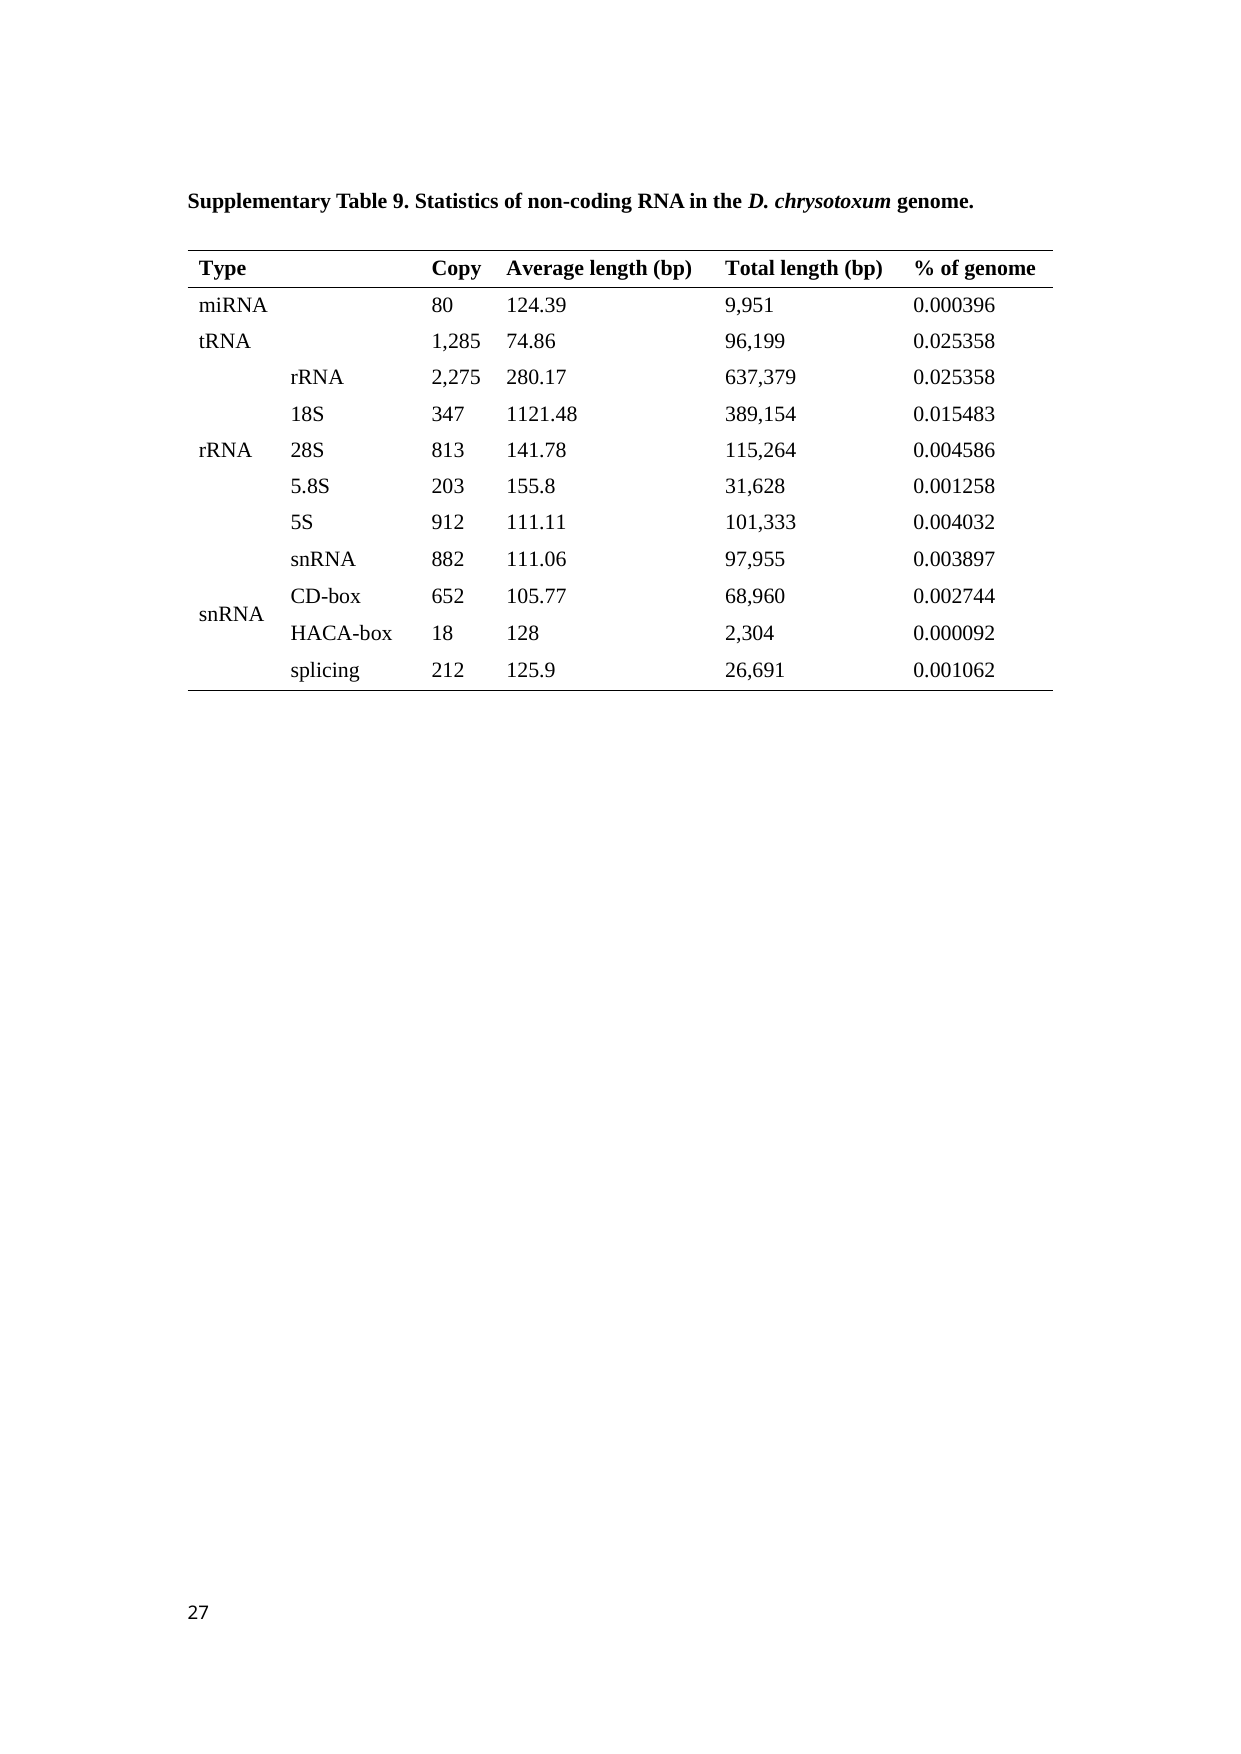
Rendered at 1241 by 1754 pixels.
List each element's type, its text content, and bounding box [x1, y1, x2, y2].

table_cell 18S [279, 397, 420, 433]
table_cell 124.39 [495, 288, 714, 324]
table_cell 0.001258 [902, 469, 1053, 506]
table_cell 111.11 [495, 506, 714, 542]
table_cell splicing [279, 653, 420, 690]
table_cell 80 [420, 288, 495, 324]
table_cell HACA-box [279, 615, 420, 653]
table_cell 0.003897 [902, 542, 1053, 578]
table_cell 141.78 [495, 433, 714, 469]
table_cell 2,304 [714, 615, 902, 653]
table_cell 9,951 [714, 288, 902, 324]
table_header % of genome [902, 251, 1053, 287]
table_cell 203 [420, 469, 495, 506]
table_cell 101,333 [714, 506, 902, 542]
subtitle Supplementary Table 9. Statistics of non-coding RNA in the D. chrysotoxum genome. [187, 185, 1053, 217]
table_header Copy [420, 251, 495, 287]
table_cell 637,379 [714, 361, 902, 397]
table_cell 0.025358 [902, 324, 1053, 361]
table_cell CD-box [279, 578, 420, 615]
table_cell 96,199 [714, 324, 902, 361]
table_cell 128 [495, 615, 714, 653]
table_cell 0.004586 [902, 433, 1053, 469]
table_cell 74.86 [495, 324, 714, 361]
table_cell 31,628 [714, 469, 902, 506]
table_cell 5.8S [279, 469, 420, 506]
table_cell 280.17 [495, 361, 714, 397]
table_cell 212 [420, 653, 495, 690]
table_cell miRNA [188, 288, 420, 324]
table_cell 125.9 [495, 653, 714, 690]
table_cell 1,285 [420, 324, 495, 361]
table_cell 0.000396 [902, 288, 1053, 324]
table_cell 0.002744 [902, 578, 1053, 615]
table_cell 28S [279, 433, 420, 469]
table_cell 18 [420, 615, 495, 653]
table_cell snRNA [188, 542, 279, 690]
table_cell 912 [420, 506, 495, 542]
table_cell 0.015483 [902, 397, 1053, 433]
table_header Average length (bp) [495, 251, 714, 287]
table_cell 0.000092 [902, 615, 1053, 653]
table_cell 155.8 [495, 469, 714, 506]
table_cell 882 [420, 542, 495, 578]
table_cell 97,955 [714, 542, 902, 578]
table_cell 652 [420, 578, 495, 615]
table_cell tRNA [188, 324, 420, 361]
table_cell 813 [420, 433, 495, 469]
table_cell 2,275 [420, 361, 495, 397]
table_header Type [188, 251, 420, 287]
table_cell 389,154 [714, 397, 902, 433]
table_cell 115,264 [714, 433, 902, 469]
table_cell rRNA [188, 361, 279, 542]
table_cell 0.025358 [902, 361, 1053, 397]
table_cell 347 [420, 397, 495, 433]
table_cell 26,691 [714, 653, 902, 690]
table_header Total length (bp) [714, 251, 902, 287]
table_cell 1121.48 [495, 397, 714, 433]
table_cell 5S [279, 506, 420, 542]
table_cell 0.001062 [902, 653, 1053, 690]
table_cell 111.06 [495, 542, 714, 578]
table_cell 105.77 [495, 578, 714, 615]
table_cell snRNA [279, 542, 420, 578]
table_cell 0.004032 [902, 506, 1053, 542]
table_cell rRNA [279, 361, 420, 397]
table_cell 68,960 [714, 578, 902, 615]
